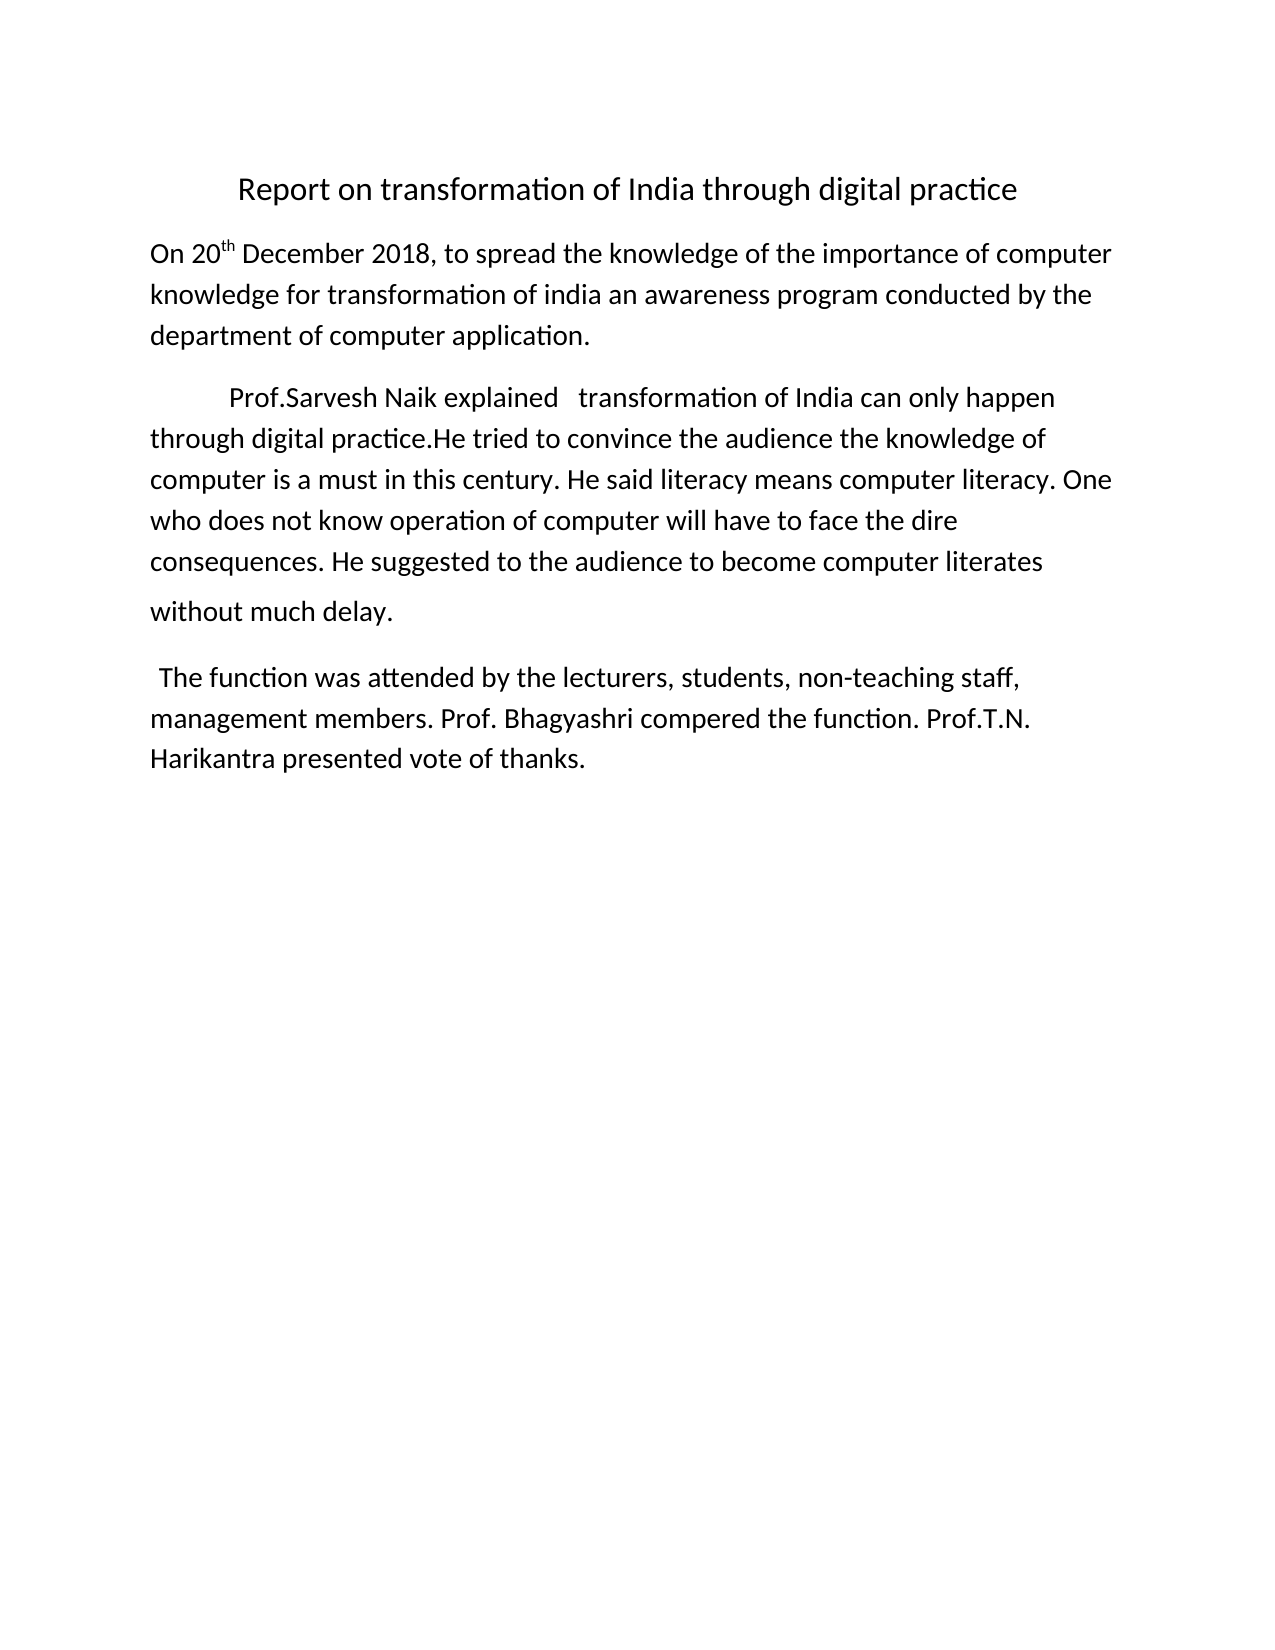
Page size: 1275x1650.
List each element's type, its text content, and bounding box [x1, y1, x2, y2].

text Prof.Sarvesh Naik explained transformation of India can only happen through digital practice.He tried to convince the audience the knowledge of computer is a must in this century. He said literacy means computer literacy. One who does not know operation of computer will have to face the dire consequences. He suggested to the audience to become computer literates without much delay. [150, 379, 1125, 631]
text On 20th December 2018, to spread the knowledge of the importance of computer knowledge for transformation of india an awareness program conducted by the department of computer application. [150, 235, 1125, 353]
text Report on transformation of India through digital practice [150, 150, 1125, 208]
text The function was attended by the lecturers, students, non-teaching staff, management members. Prof. Bhagyashri compered the function. Prof.T.N. Harikantra presented vote of thanks. [150, 659, 1125, 776]
